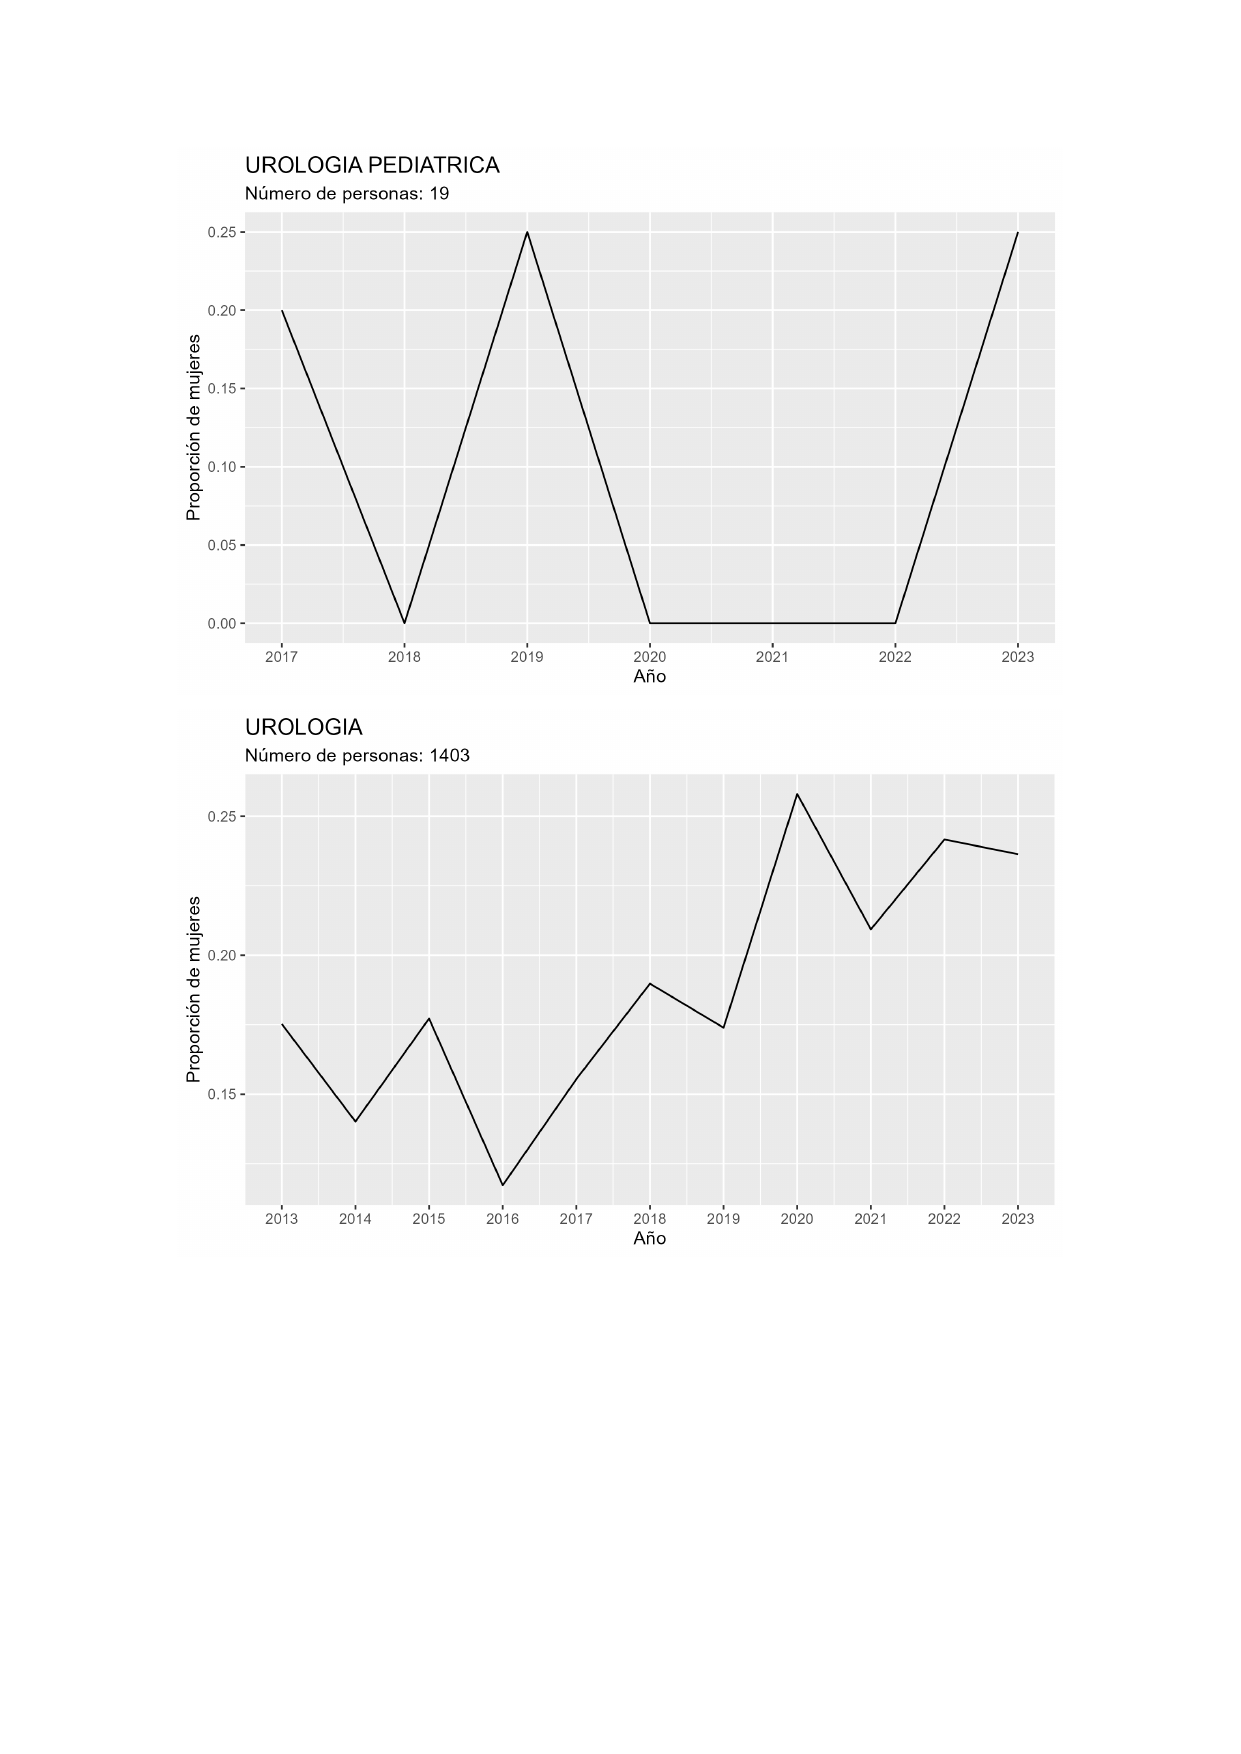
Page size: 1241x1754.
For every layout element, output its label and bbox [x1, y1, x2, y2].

picture [177, 709, 1063, 1257]
picture [177, 147, 1063, 695]
